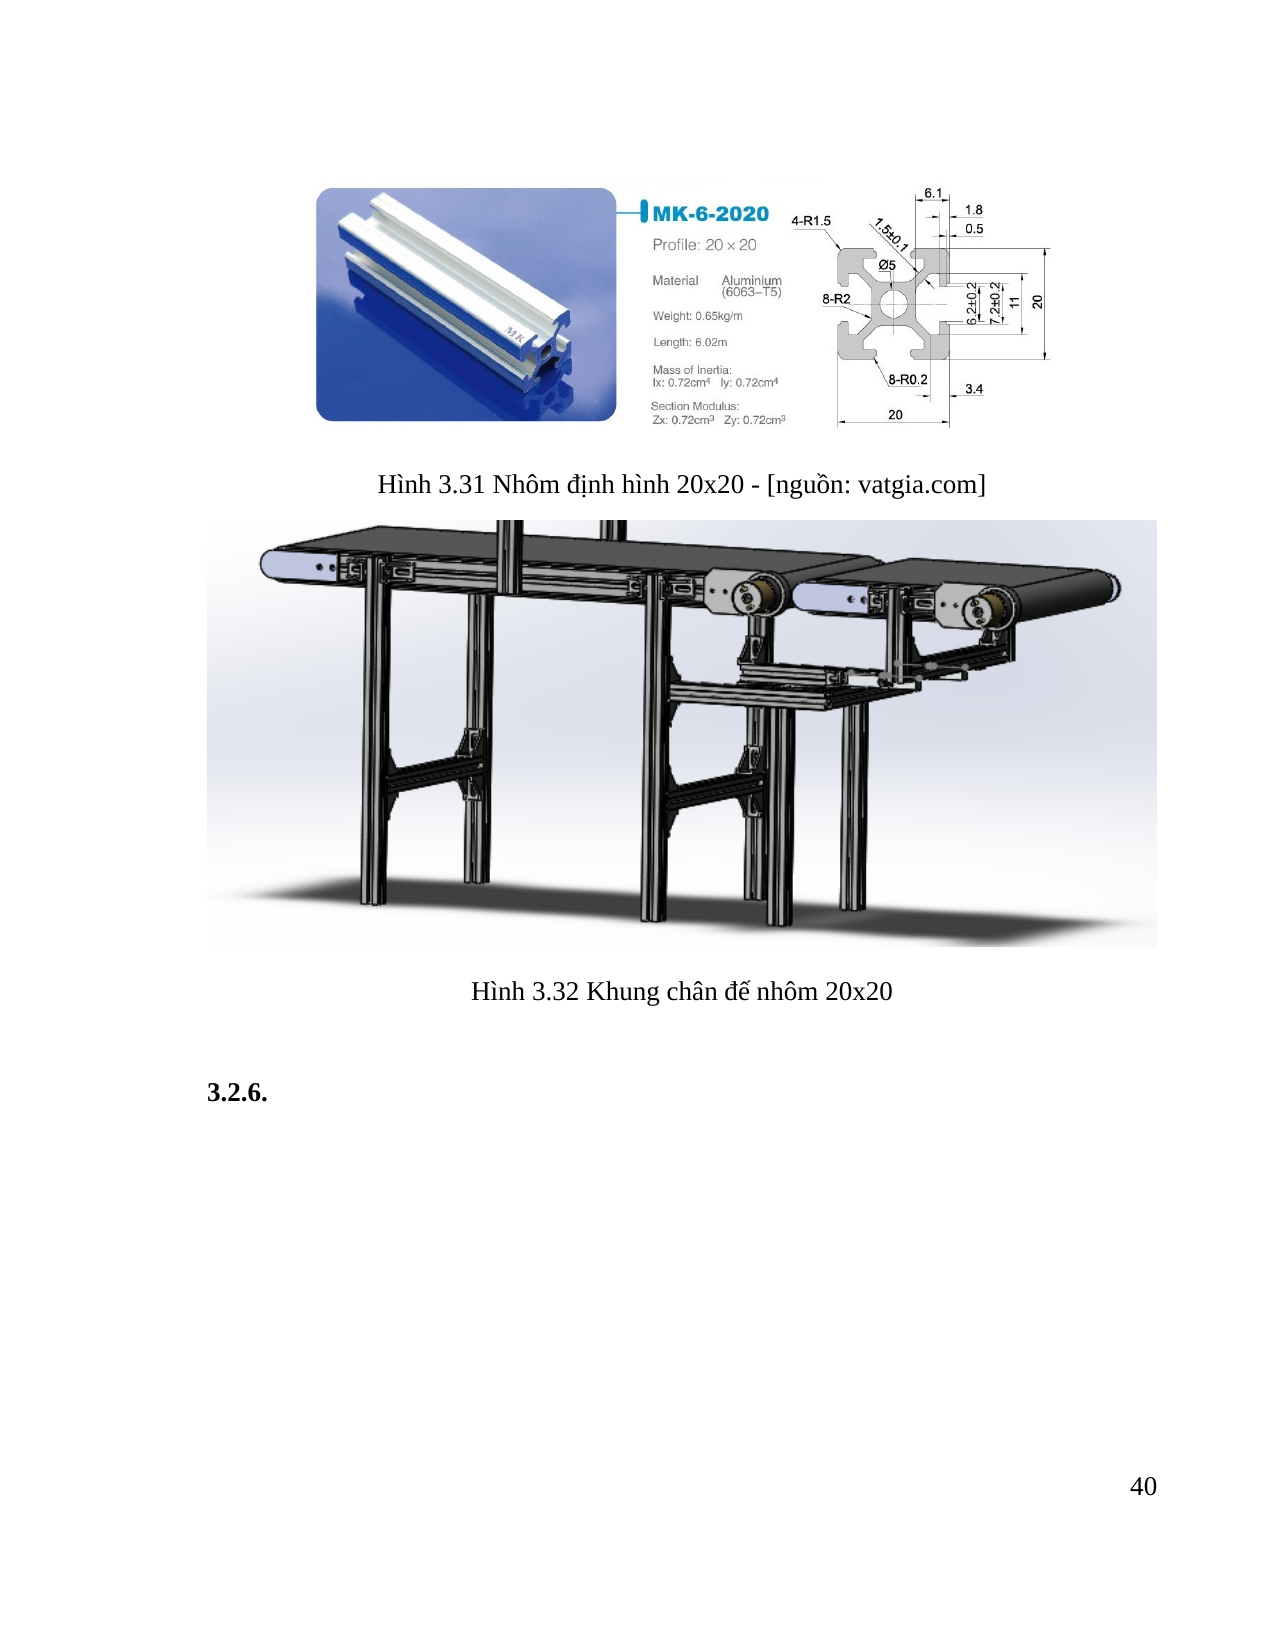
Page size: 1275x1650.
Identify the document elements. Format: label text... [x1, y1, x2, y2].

picture [302, 177, 1062, 441]
picture [206, 520, 1157, 947]
